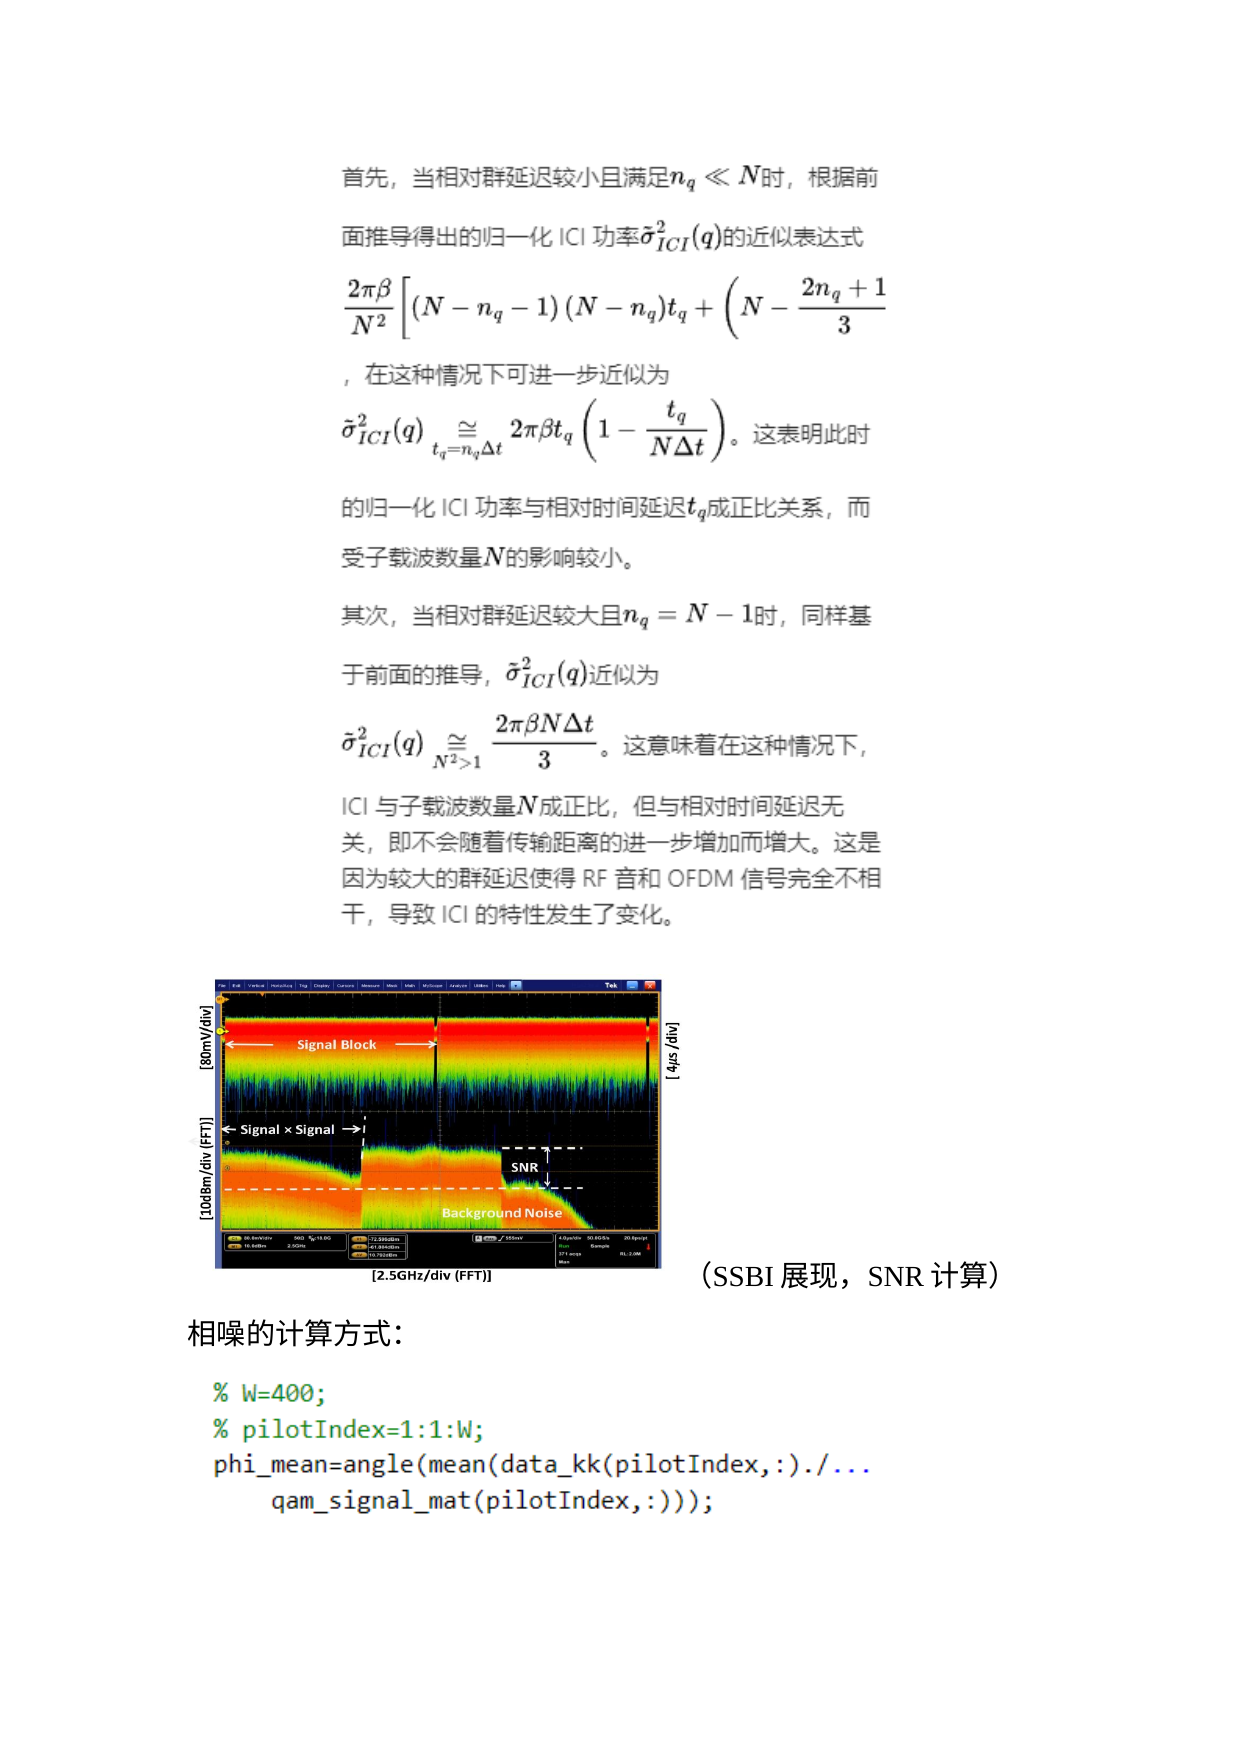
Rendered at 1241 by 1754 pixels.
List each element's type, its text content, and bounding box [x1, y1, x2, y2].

picture [187, 974, 684, 1287]
picture [337, 162, 903, 948]
picture [187, 1364, 943, 1531]
